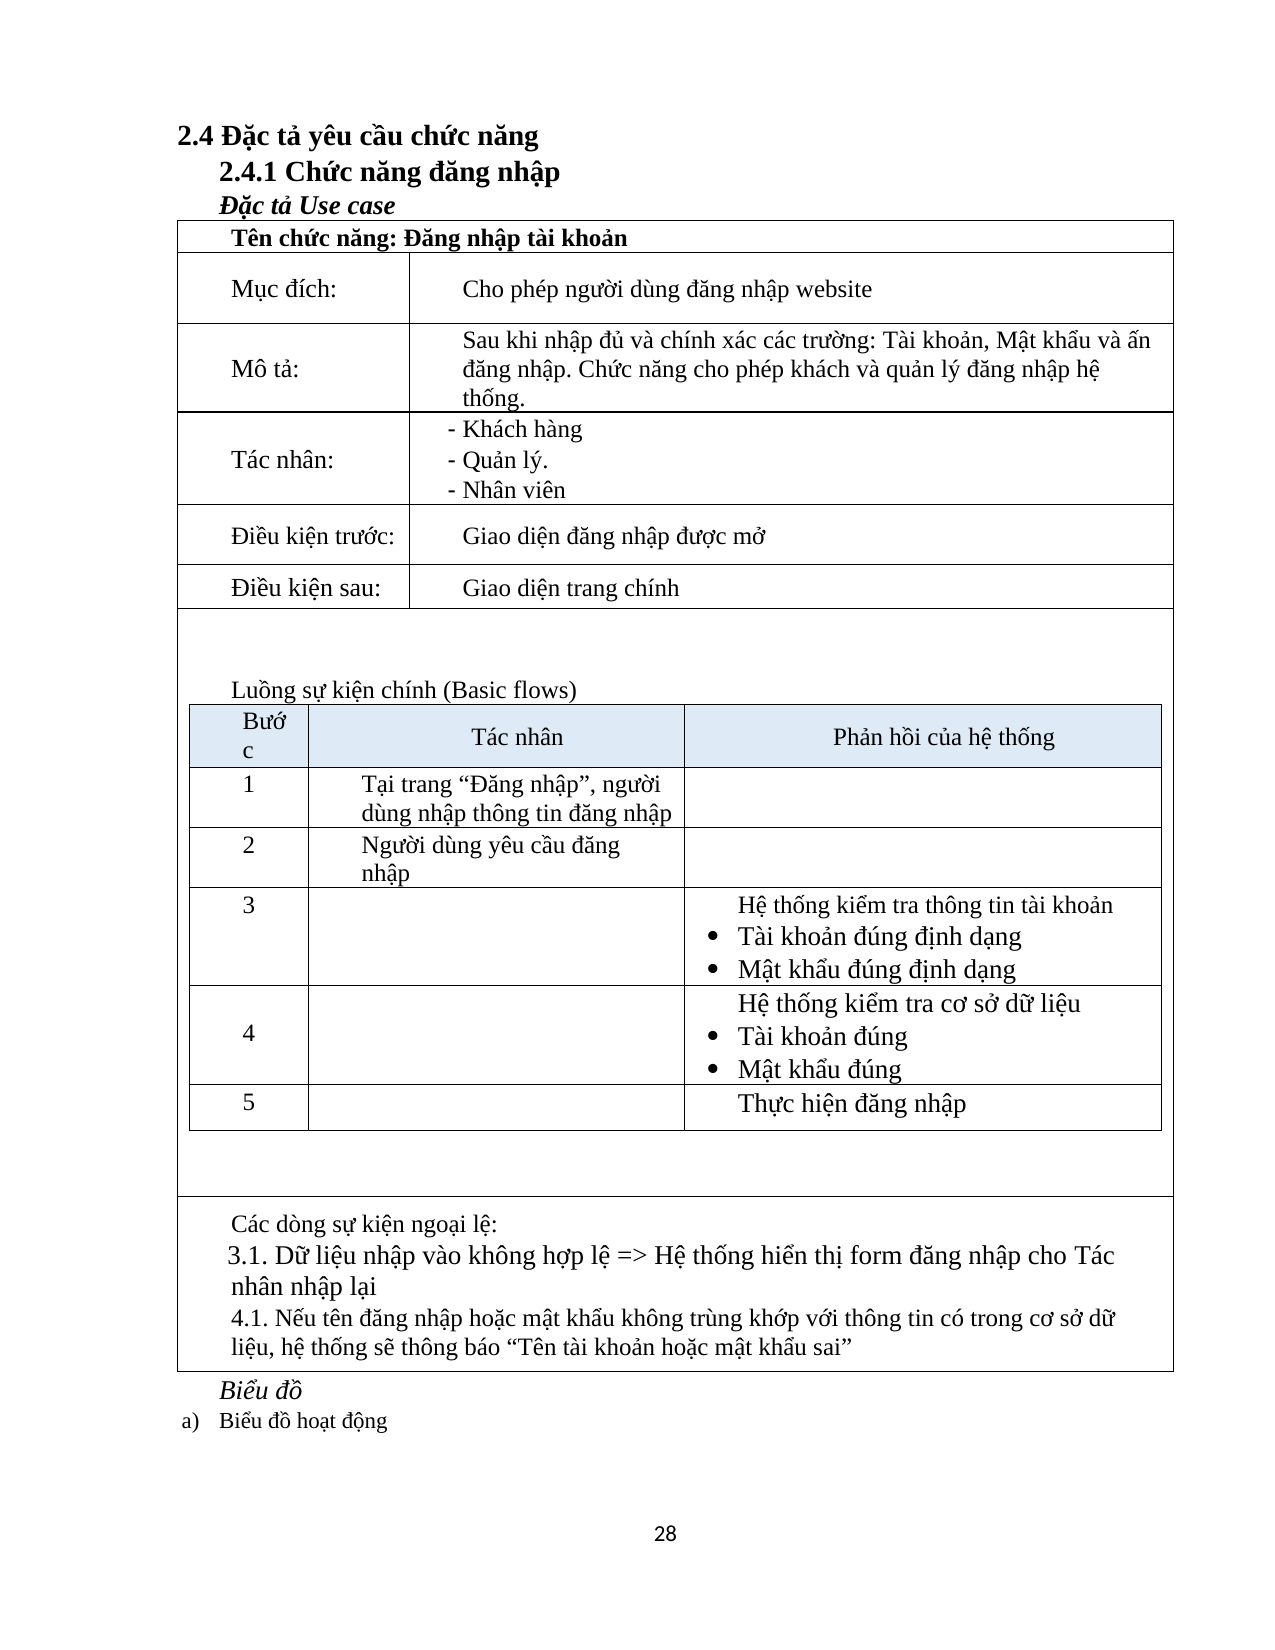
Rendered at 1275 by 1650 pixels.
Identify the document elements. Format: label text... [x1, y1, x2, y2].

table_cell Điều kiện sau: [178, 565, 409, 608]
table_cell Cho phép người dùng đăng nhập website [410, 253, 1173, 322]
subtitle 2.4.1 Chức năng đăng nhập [219, 154, 1153, 187]
table_cell Điều kiện trước: [178, 505, 409, 564]
list Biểu đồ hoạt động [181, 1407, 1153, 1433]
subtitle Đặc tả Use case [219, 189, 1153, 220]
table_cell Khách hàng Quản lý. Nhân viên [410, 413, 1173, 504]
subtitle Biểu đồ [219, 1374, 1153, 1405]
table_cell Tác nhân: [178, 413, 409, 504]
table_cell Giao diện trang chính [410, 565, 1173, 608]
table_cell Mô tả: [178, 324, 409, 411]
table_cell Sau khi nhập đủ và chính xác các trường: Tài khoản, Mật khẩu và ấn đăng nhập. Chức năng cho phép khách và quản lý đăng nhập hệ thống. [410, 324, 1173, 411]
table_cell Các dòng sự kiện ngoại lệ: 3.1. Dữ liệu nhập vào không hợp lệ => Hệ thống hiển thị form đăng nhập cho Tác nhân nhập lại 4.1. Nếu tên đăng nhập hoặc mật khẩu không trùng khớp với thông tin có trong cơ sở dữ liệu, hệ thống sẽ thông báo “Tên tài khoản hoặc mật khẩu sai” [178, 1197, 1173, 1371]
table_header Tên chức năng: Đăng nhập tài khoản [178, 221, 1173, 252]
subtitle 2.4 Đặc tả yêu cầu chức năng [177, 118, 1153, 152]
table_cell Giao diện đăng nhập được mở [410, 505, 1173, 564]
table_cell Mục đích: [178, 253, 409, 322]
table_cell Luồng sự kiện chính (Basic flows) [178, 609, 1173, 1196]
